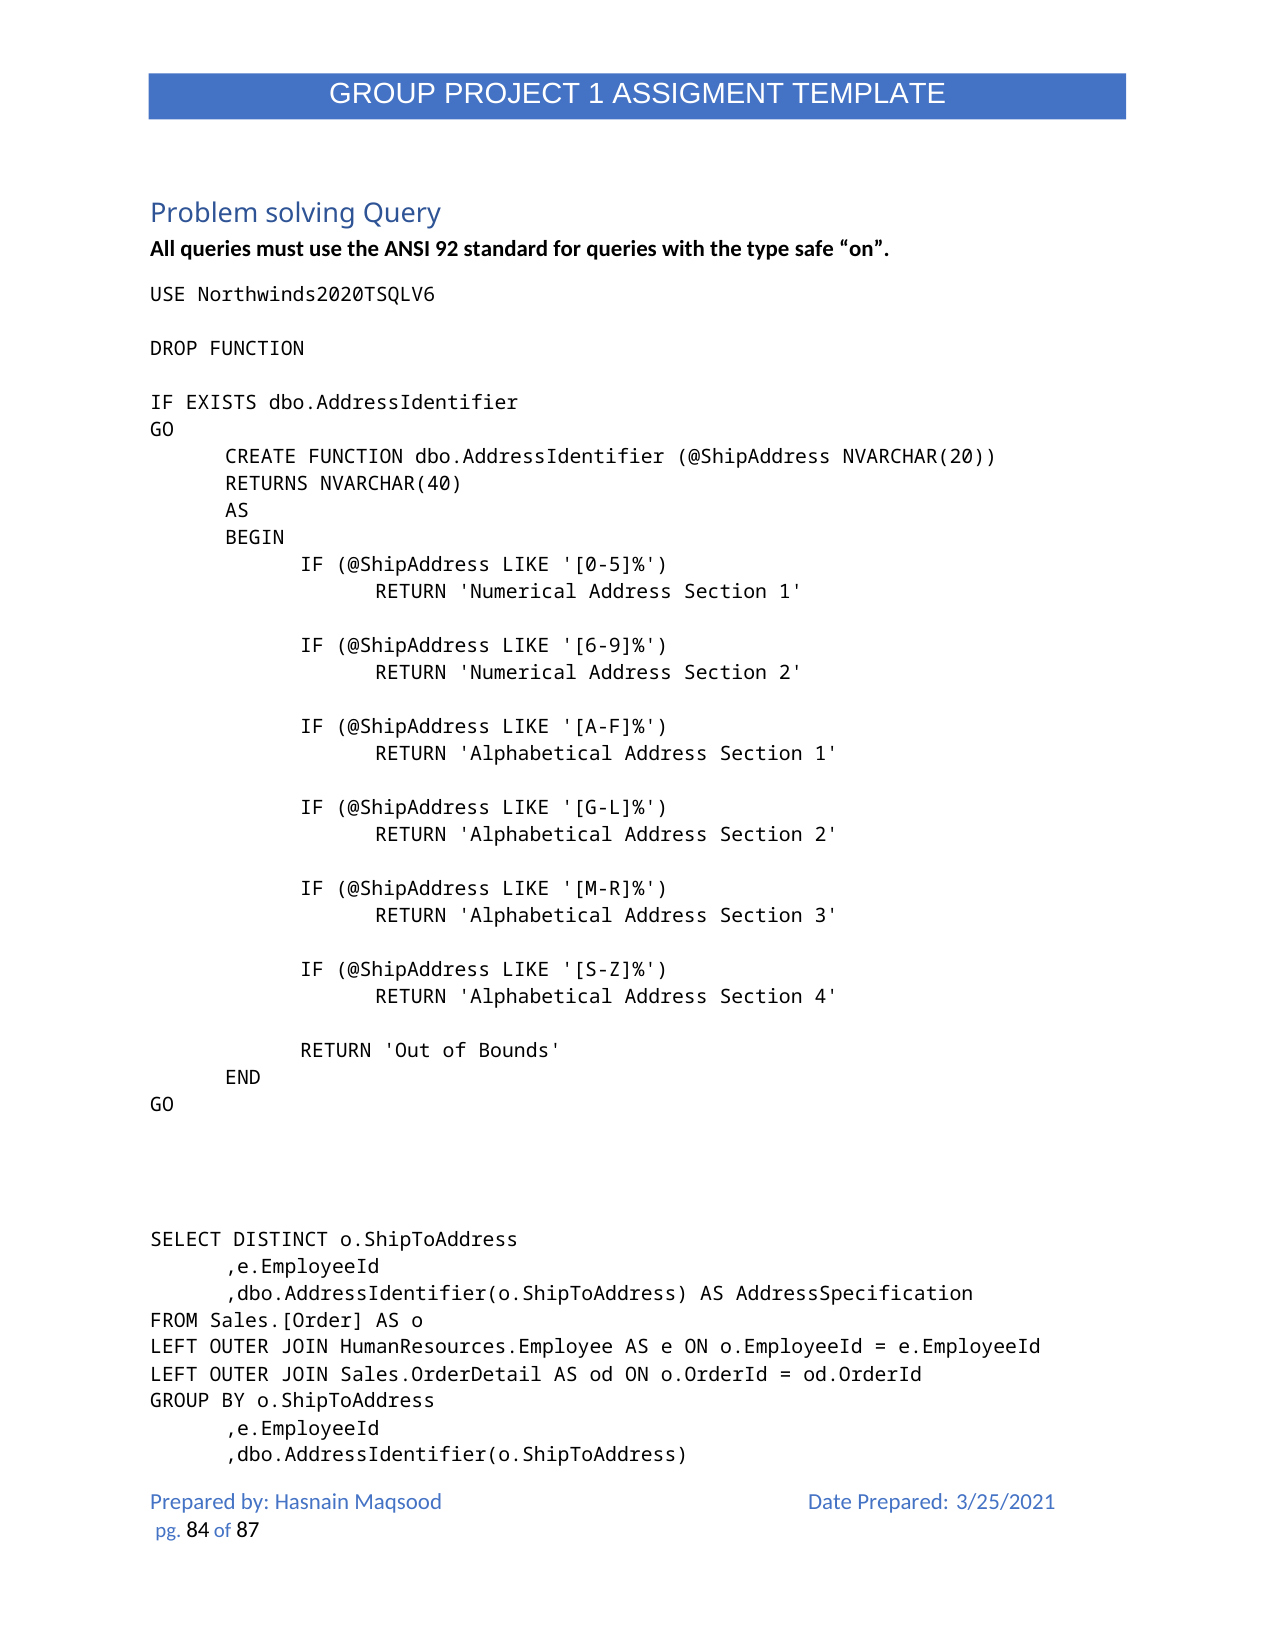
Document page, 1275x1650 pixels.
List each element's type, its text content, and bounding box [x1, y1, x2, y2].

text IF (@ShipAddress LIKE '[A-F]%') [150, 712, 1125, 739]
text ,dbo.AddressIdentifier(o.ShipToAddress) [150, 1441, 1125, 1468]
text ,e.EmployeeId [150, 1252, 1125, 1279]
text ,e.EmployeeId [150, 1414, 1125, 1441]
text RETURN 'Out of Bounds' [150, 1036, 1125, 1063]
text END [150, 1063, 1125, 1090]
text ,dbo.AddressIdentifier(o.ShipToAddress) AS AddressSpecification [150, 1279, 1125, 1306]
text RETURN 'Numerical Address Section 2' [150, 658, 1125, 685]
text GO [150, 1090, 1125, 1117]
text USE Northwinds2020TSQLV6 [150, 281, 1125, 308]
text IF (@ShipAddress LIKE '[6-9]%') [150, 631, 1125, 658]
subtitle Problem solving Query [150, 194, 1125, 231]
text GROUP BY o.ShipToAddress [150, 1387, 1125, 1414]
text All queries must use the ANSI 92 standard for queries with the type safe “on”. [150, 234, 1125, 262]
text SELECT DISTINCT o.ShipToAddress [150, 1225, 1125, 1252]
text LEFT OUTER JOIN HumanResources.Employee AS e ON o.EmployeeId = e.EmployeeId [150, 1333, 1125, 1360]
text RETURN 'Numerical Address Section 1' [150, 577, 1125, 604]
text IF (@ShipAddress LIKE '[0-5]%') [150, 550, 1125, 577]
text IF (@ShipAddress LIKE '[M-R]%') [150, 874, 1125, 901]
text RETURN 'Alphabetical Address Section 2' [150, 820, 1125, 847]
text BEGIN [150, 523, 1125, 550]
text RETURNS NVARCHAR(40) [150, 469, 1125, 496]
text AS [150, 496, 1125, 523]
text LEFT OUTER JOIN Sales.OrderDetail AS od ON o.OrderId = od.OrderId [150, 1360, 1125, 1387]
text IF (@ShipAddress LIKE '[S-Z]%') [150, 955, 1125, 982]
text CREATE FUNCTION dbo.AddressIdentifier (@ShipAddress NVARCHAR(20)) [150, 442, 1125, 469]
text DROP FUNCTION [150, 334, 1125, 362]
text RETURN 'Alphabetical Address Section 1' [150, 739, 1125, 766]
text IF (@ShipAddress LIKE '[G-L]%') [150, 793, 1125, 820]
text RETURN 'Alphabetical Address Section 3' [150, 901, 1125, 928]
text GO [150, 416, 1125, 442]
text IF EXISTS dbo.AddressIdentifier [150, 388, 1125, 416]
text RETURN 'Alphabetical Address Section 4' [150, 982, 1125, 1009]
text FROM Sales.[Order] AS o [150, 1306, 1125, 1333]
